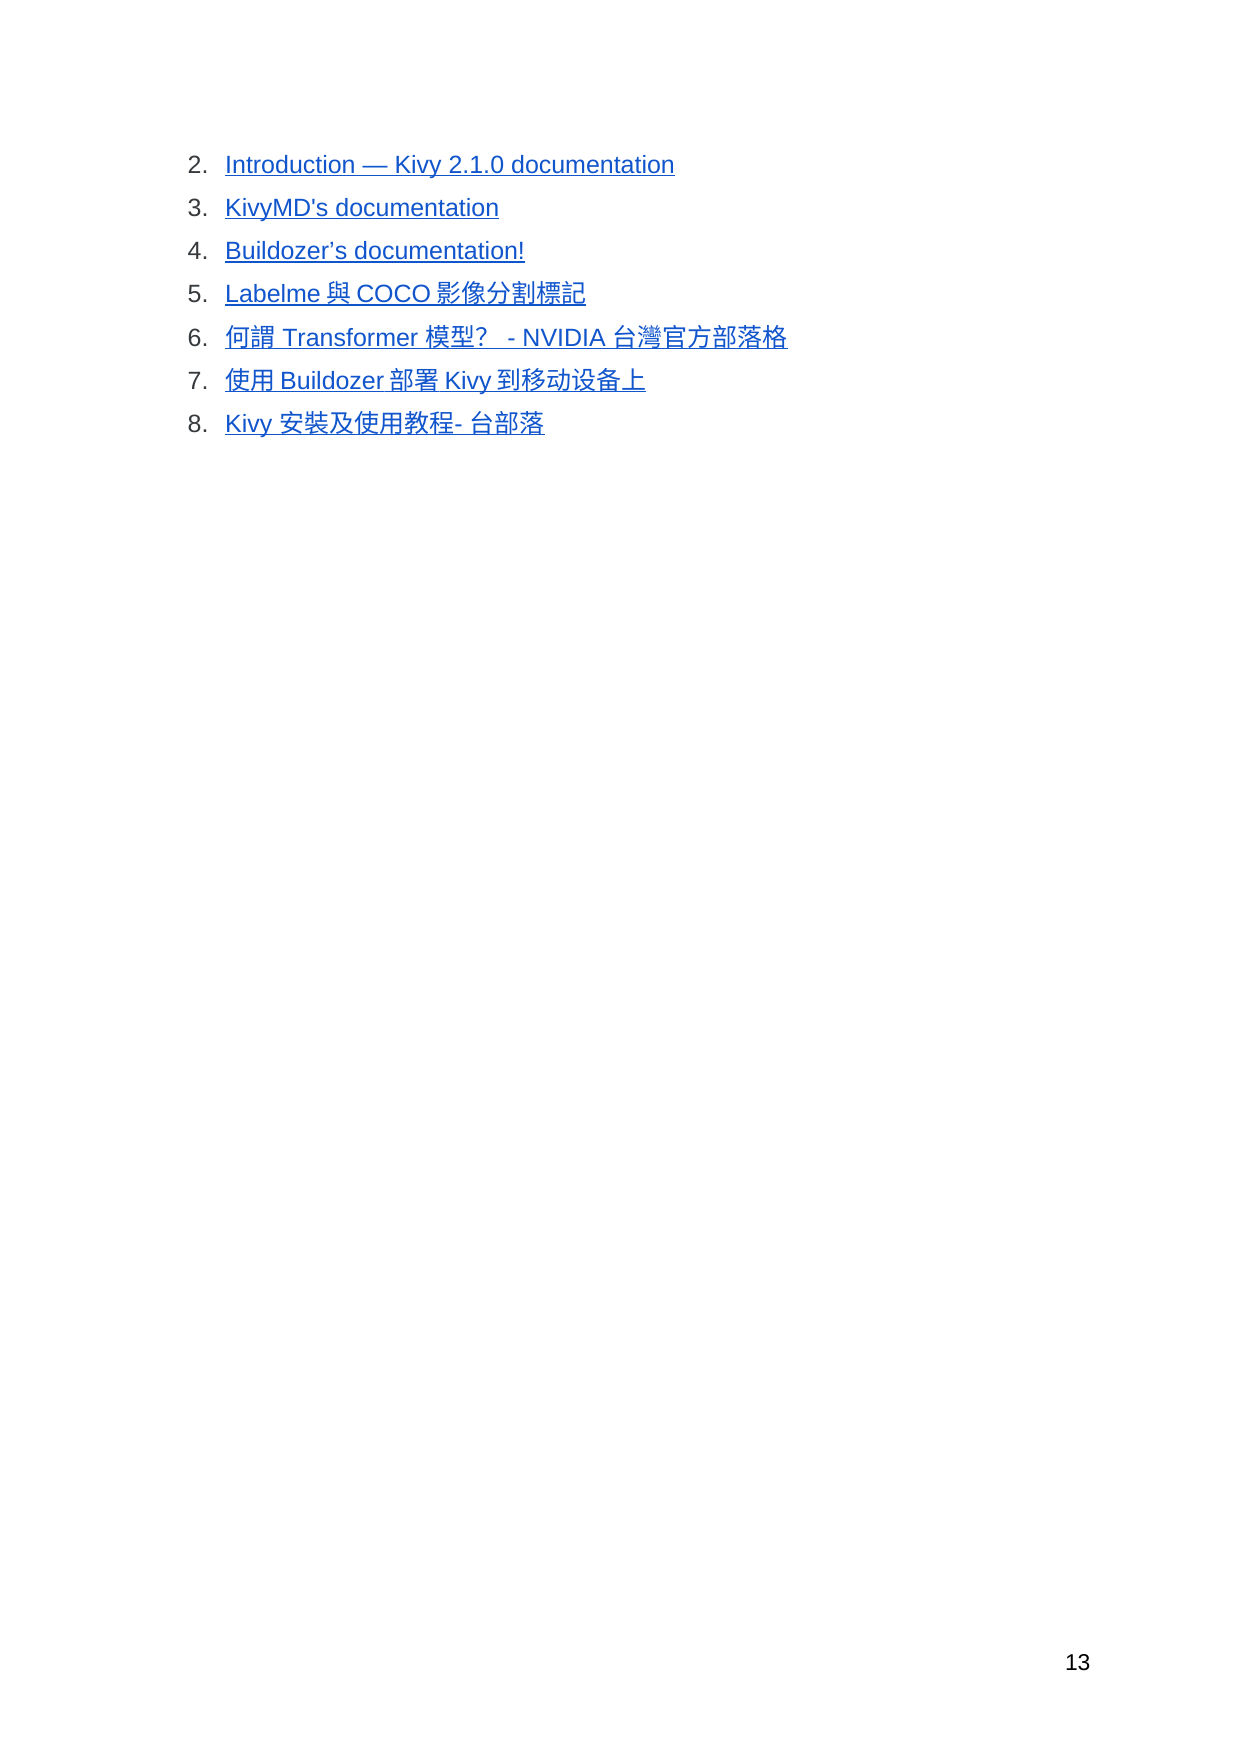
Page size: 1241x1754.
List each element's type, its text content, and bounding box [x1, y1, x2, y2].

list Introduction — Kivy 2.1.0 documentation [187, 150, 1090, 179]
list KivyMD's documentation [187, 193, 1090, 222]
list Labelme與COCO影像分割標記 [187, 279, 1090, 308]
list 何謂 Transformer 模型？ - NVIDIA 台灣官方部落格 [187, 322, 1090, 351]
list Kivy 安裝及使用教程- 台部落 [187, 409, 1090, 437]
list 使用Buildozer部署Kivy到移动设备上 [187, 366, 1090, 394]
list Buildozer’s documentation! [187, 236, 1090, 265]
